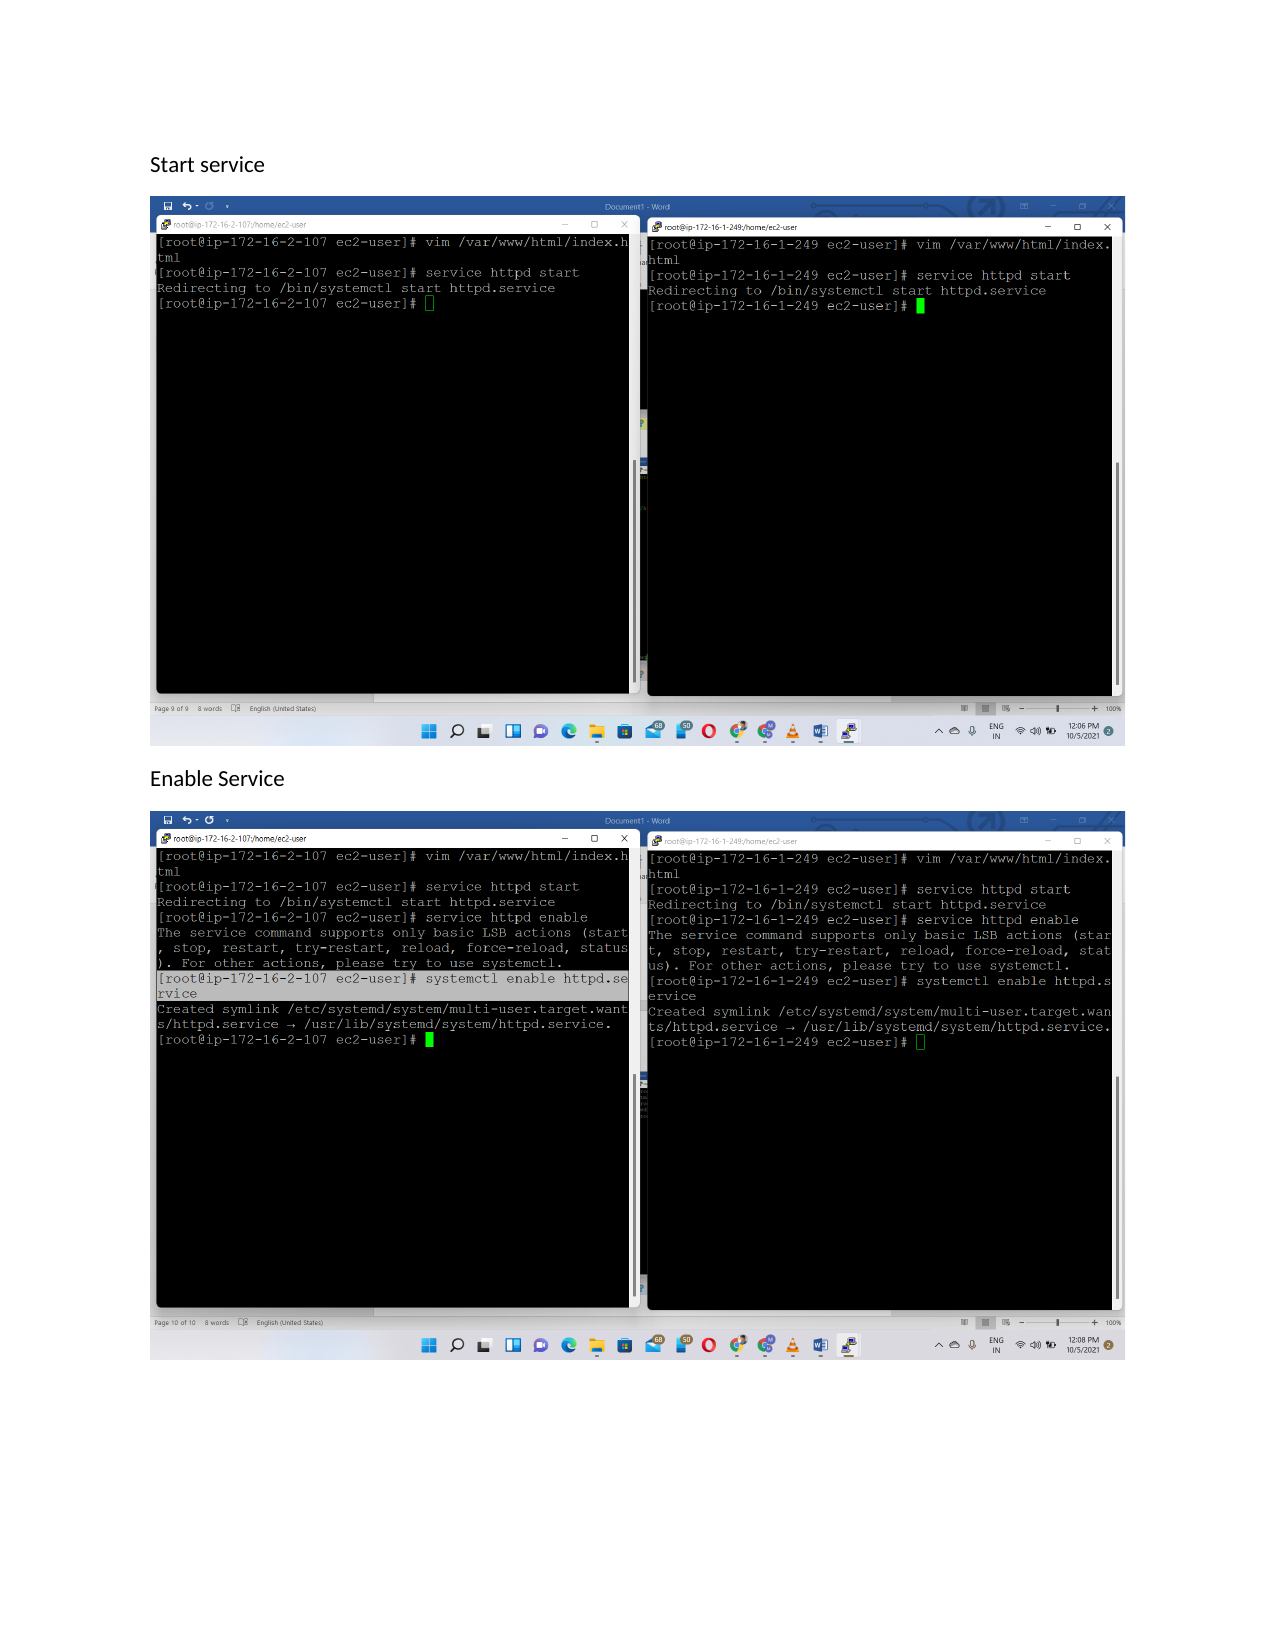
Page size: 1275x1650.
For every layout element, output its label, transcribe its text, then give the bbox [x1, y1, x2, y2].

text Enable Service [150, 764, 1125, 792]
picture [150, 196, 1125, 746]
picture [150, 811, 1125, 1360]
text Start service [150, 150, 1125, 178]
